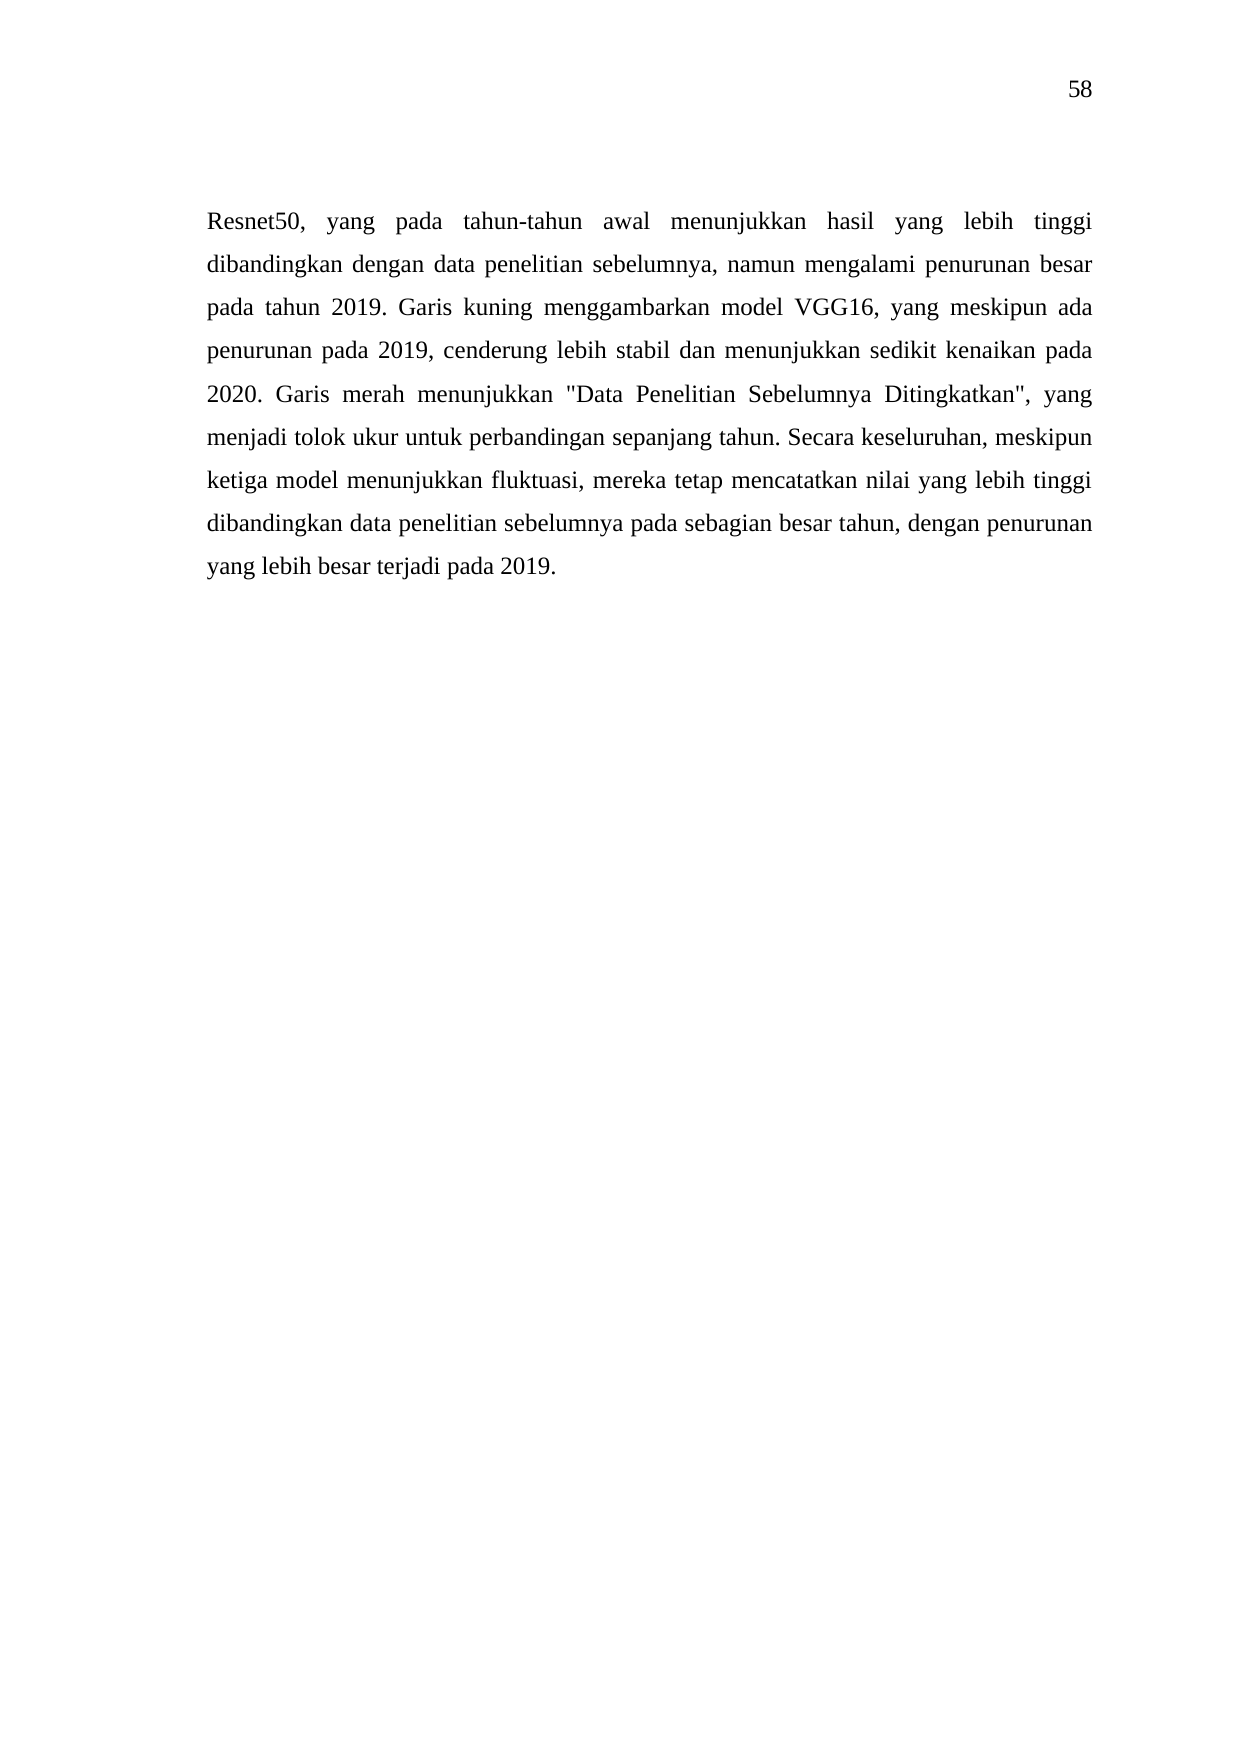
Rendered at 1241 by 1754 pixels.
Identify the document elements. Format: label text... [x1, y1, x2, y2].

text Resnet50, yang pada tahun-tahun awal menunjukkan hasil yang lebih tinggi dibandingkan dengan data penelitian sebelumnya, namun mengalami penurunan besar pada tahun 2019. Garis kuning menggambarkan model VGG16, yang meskipun ada penurunan pada 2019, cenderung lebih stabil dan menunjukkan sedikit kenaikan pada 2020. Garis merah menunjukkan "Data Penelitian Sebelumnya Ditingkatkan", yang menjadi tolok ukur untuk perbandingan sepanjang tahun. Secara keseluruhan, meskipun ketiga model menunjukkan fluktuasi, mereka tetap mencatatkan nilai yang lebih tinggi dibandingkan data penelitian sebelumnya pada sebagian besar tahun, dengan penurunan yang lebih besar terjadi pada 2019. [207, 206, 1093, 580]
